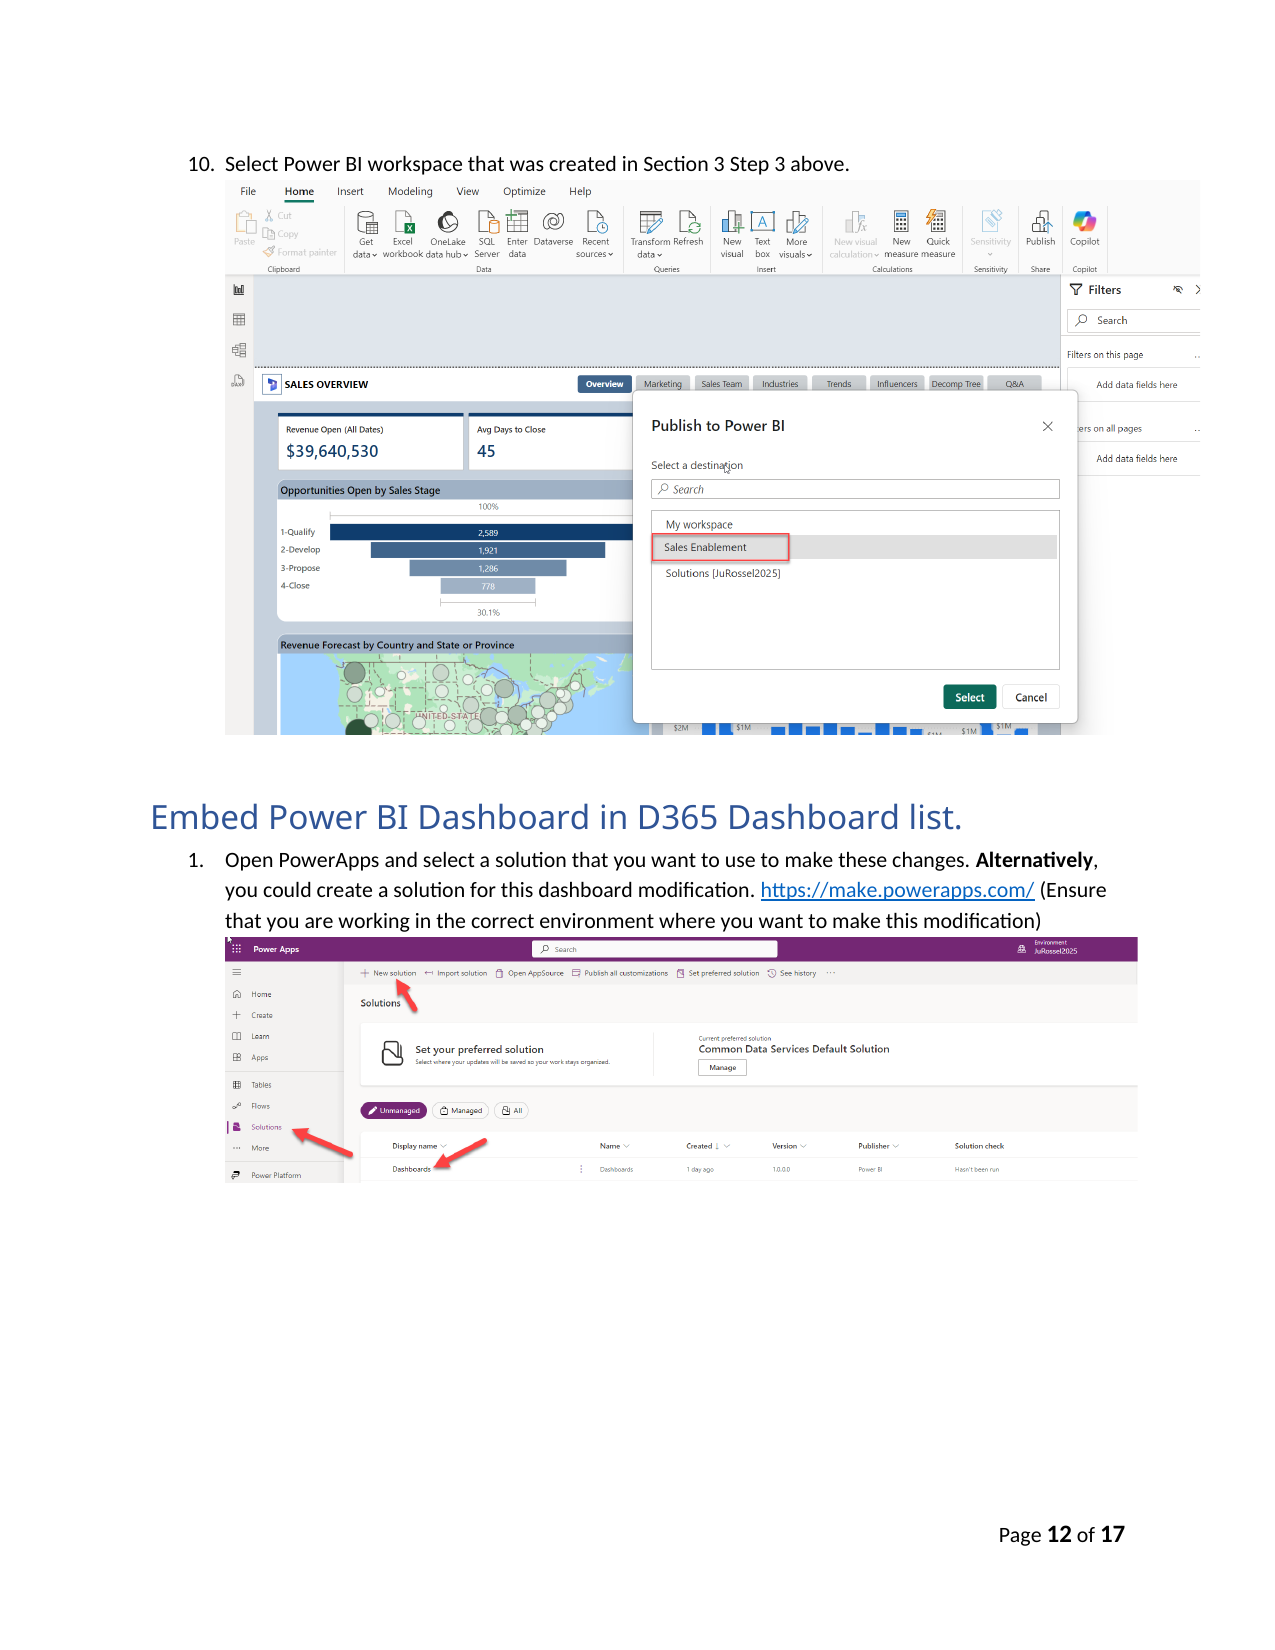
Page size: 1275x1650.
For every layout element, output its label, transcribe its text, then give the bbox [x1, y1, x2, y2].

subtitle Embed Power BI Dashboard in D365 Dashboard list. [150, 794, 1125, 839]
picture [225, 180, 1200, 735]
picture [225, 937, 1138, 1183]
